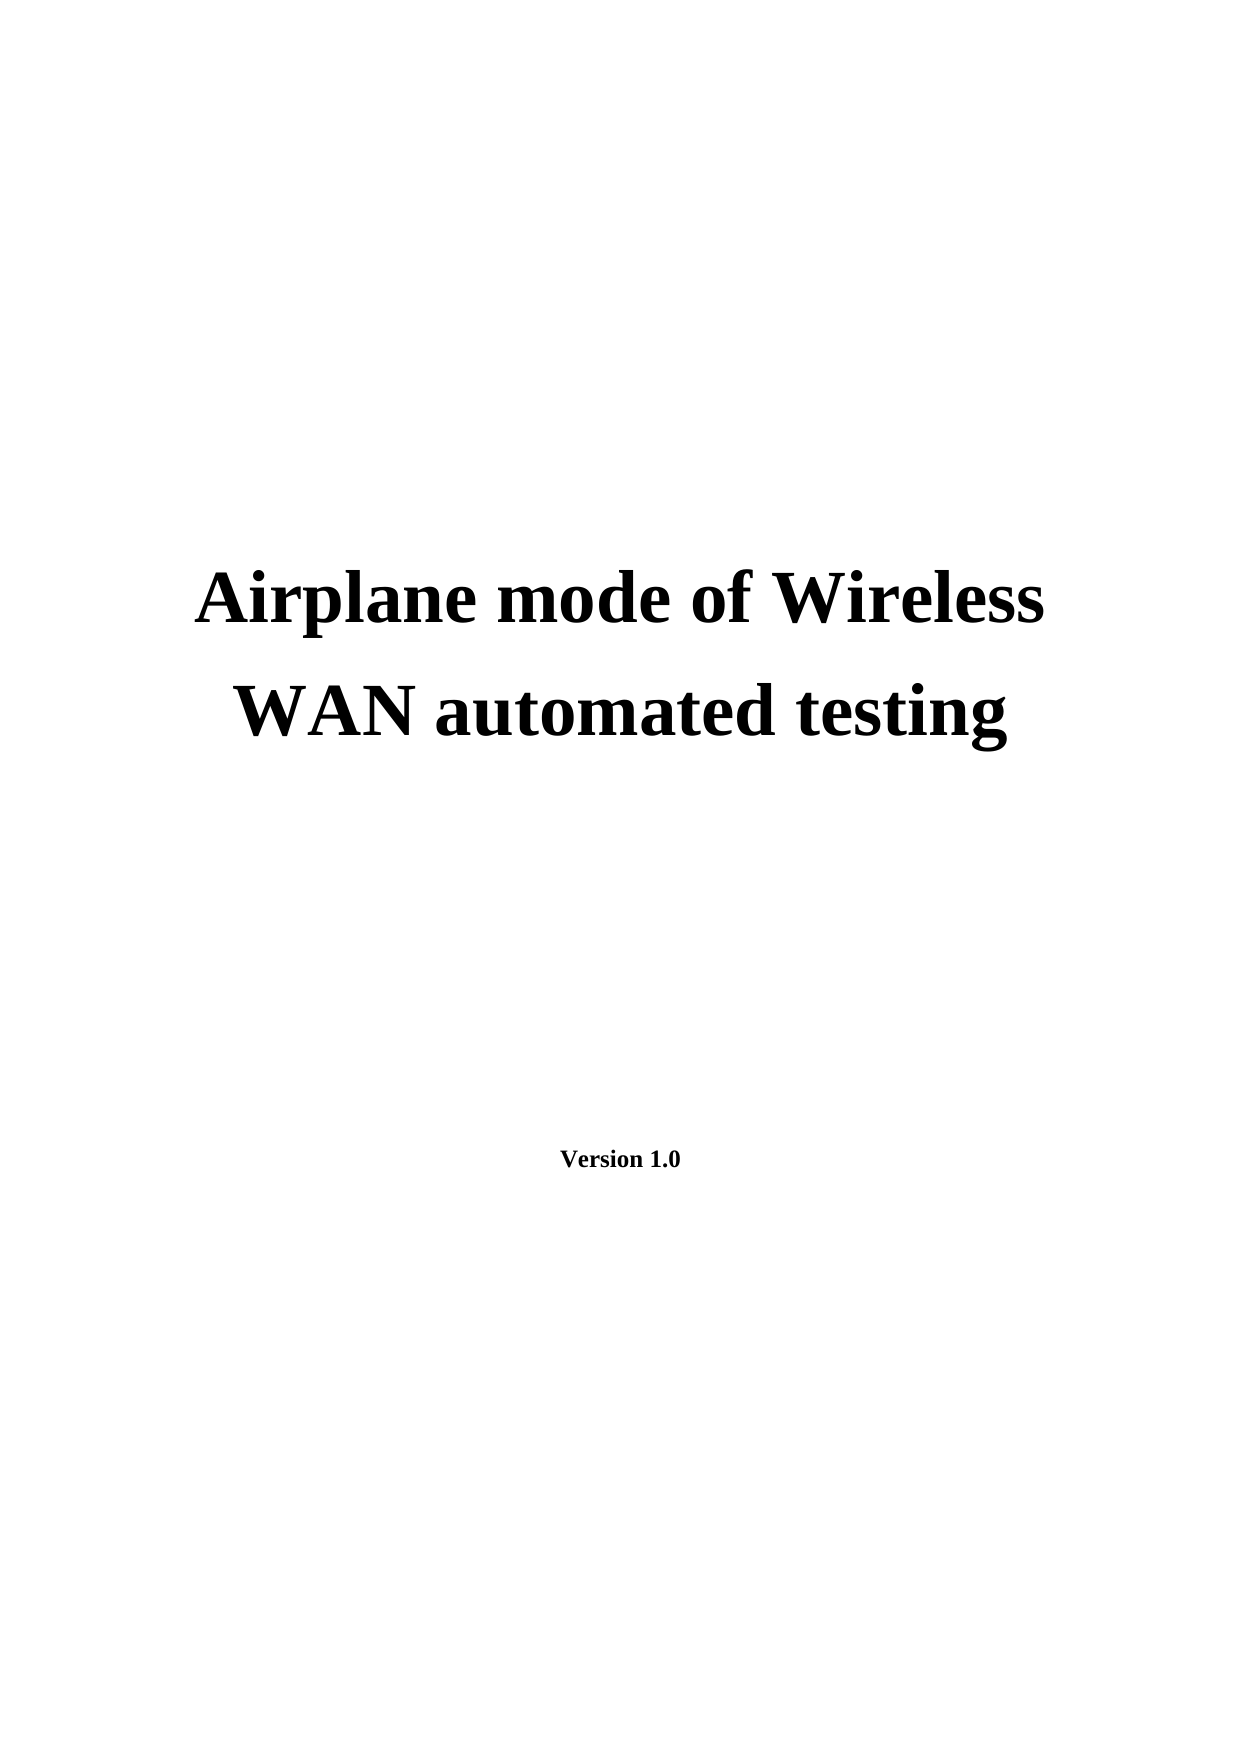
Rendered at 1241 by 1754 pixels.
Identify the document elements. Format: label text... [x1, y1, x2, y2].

text Version 1.0 [148, 1139, 1093, 1177]
text Airplane mode of Wireless WAN automated testing [148, 539, 1093, 764]
